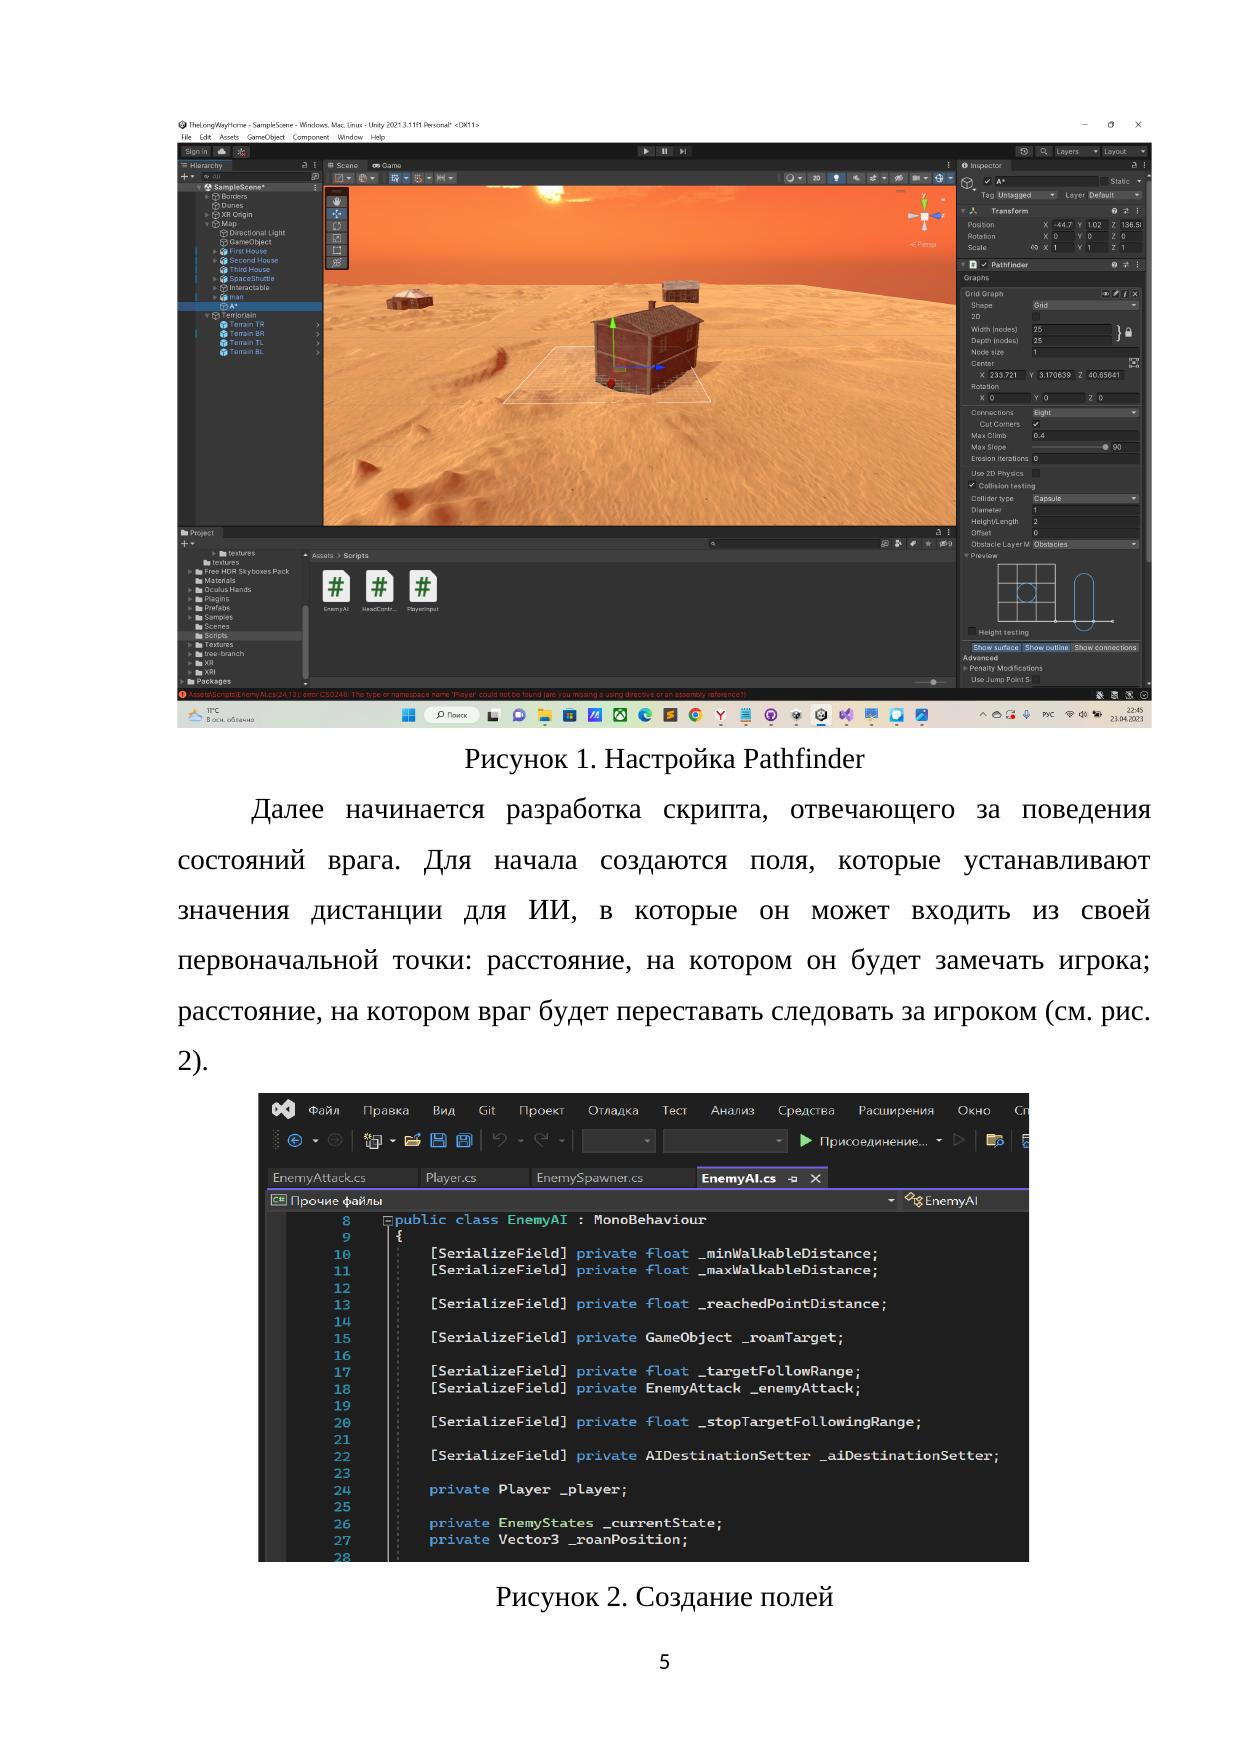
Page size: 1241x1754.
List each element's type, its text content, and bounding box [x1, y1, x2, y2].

text Рисунок 2. Создание полей [177, 1579, 1152, 1612]
text Далее начинается разработка скрипта, отвечающего за поведения состояний врага. Для начала создаются поля, которые устанавливают значения дистанции для ИИ, в которые он может входить из своей первоначальной точки: расстояние, на котором он будет замечать игрока; расстояние, на котором враг будет переставать следовать за игроком (см. рис. 2). [177, 791, 1152, 1077]
picture [258, 1093, 1030, 1562]
picture [177, 118, 1152, 728]
text Рисунок 1. Настройка Pathfinder [177, 741, 1152, 775]
